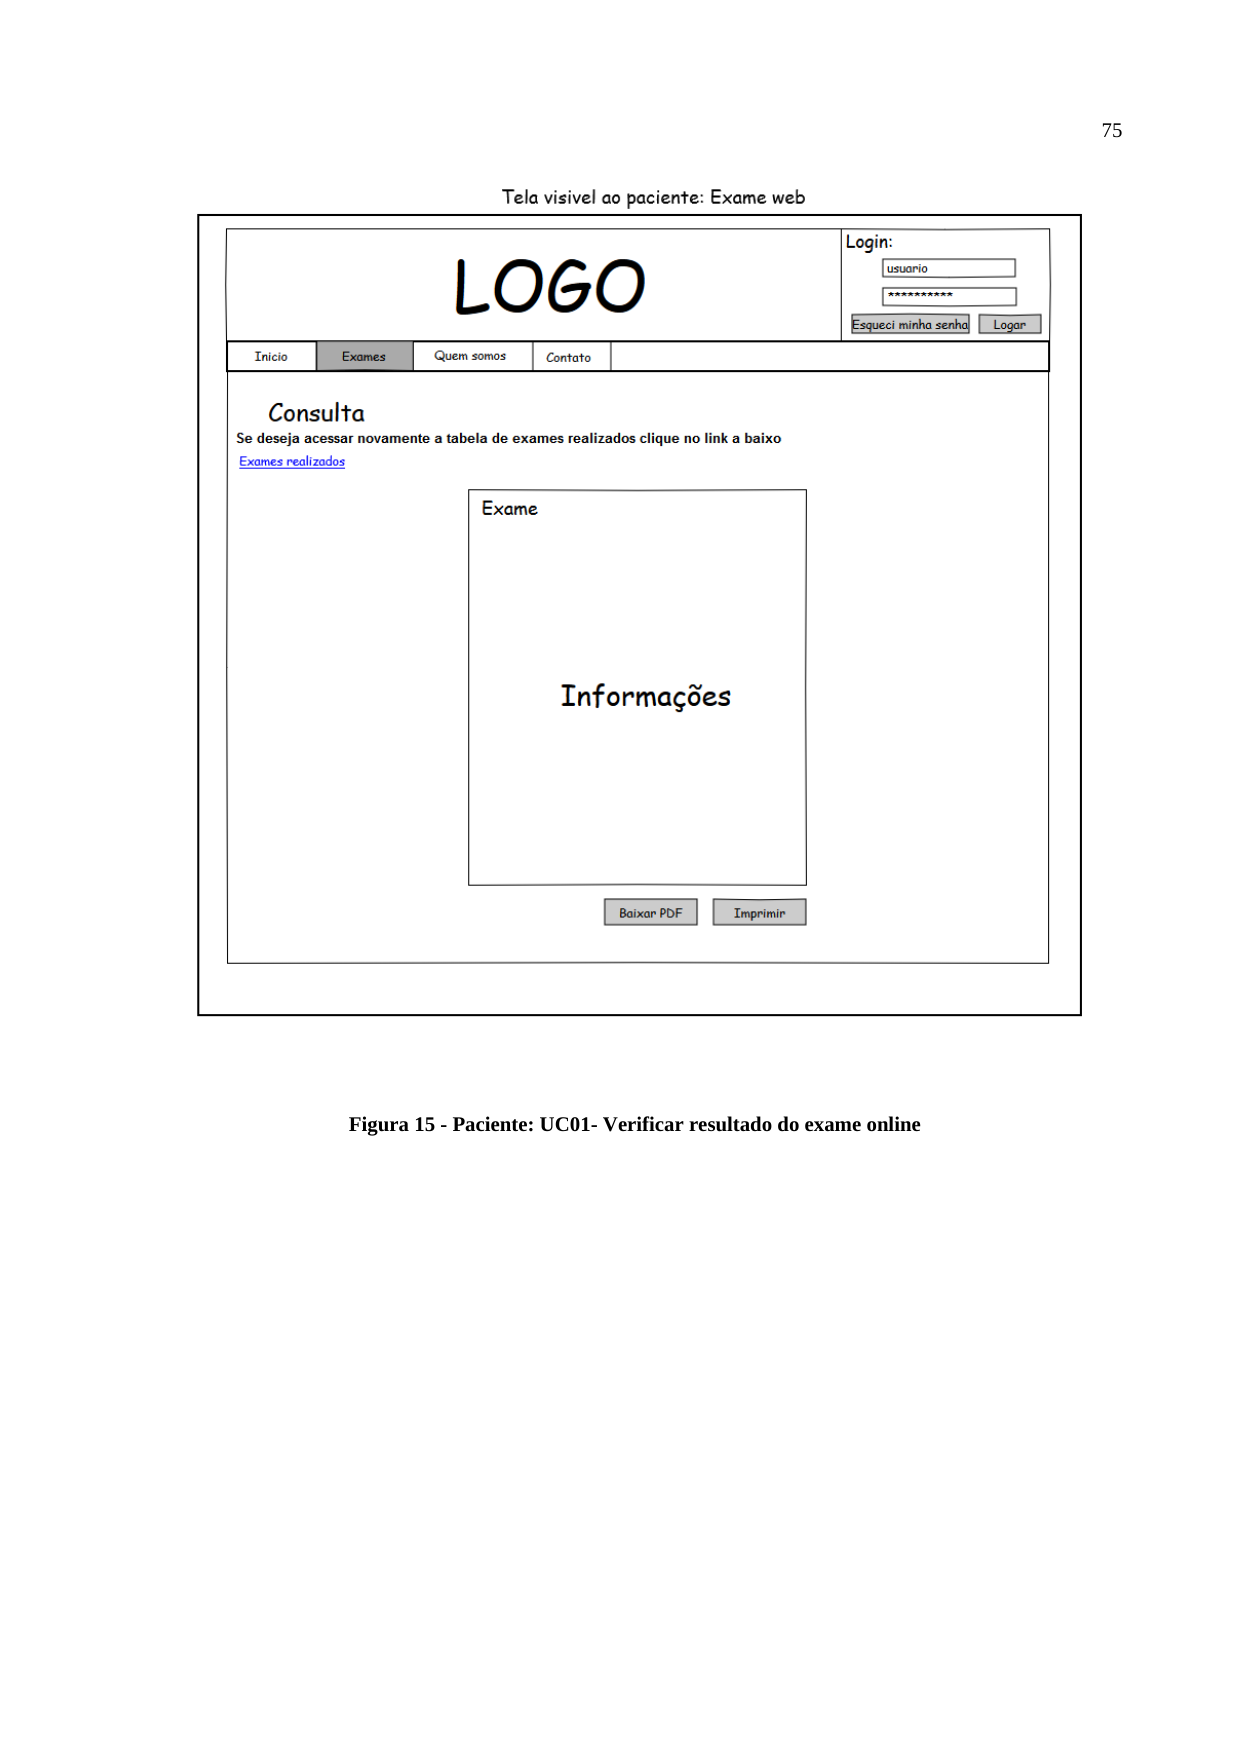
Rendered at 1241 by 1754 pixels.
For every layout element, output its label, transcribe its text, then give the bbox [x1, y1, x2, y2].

picture [148, 177, 1122, 1085]
